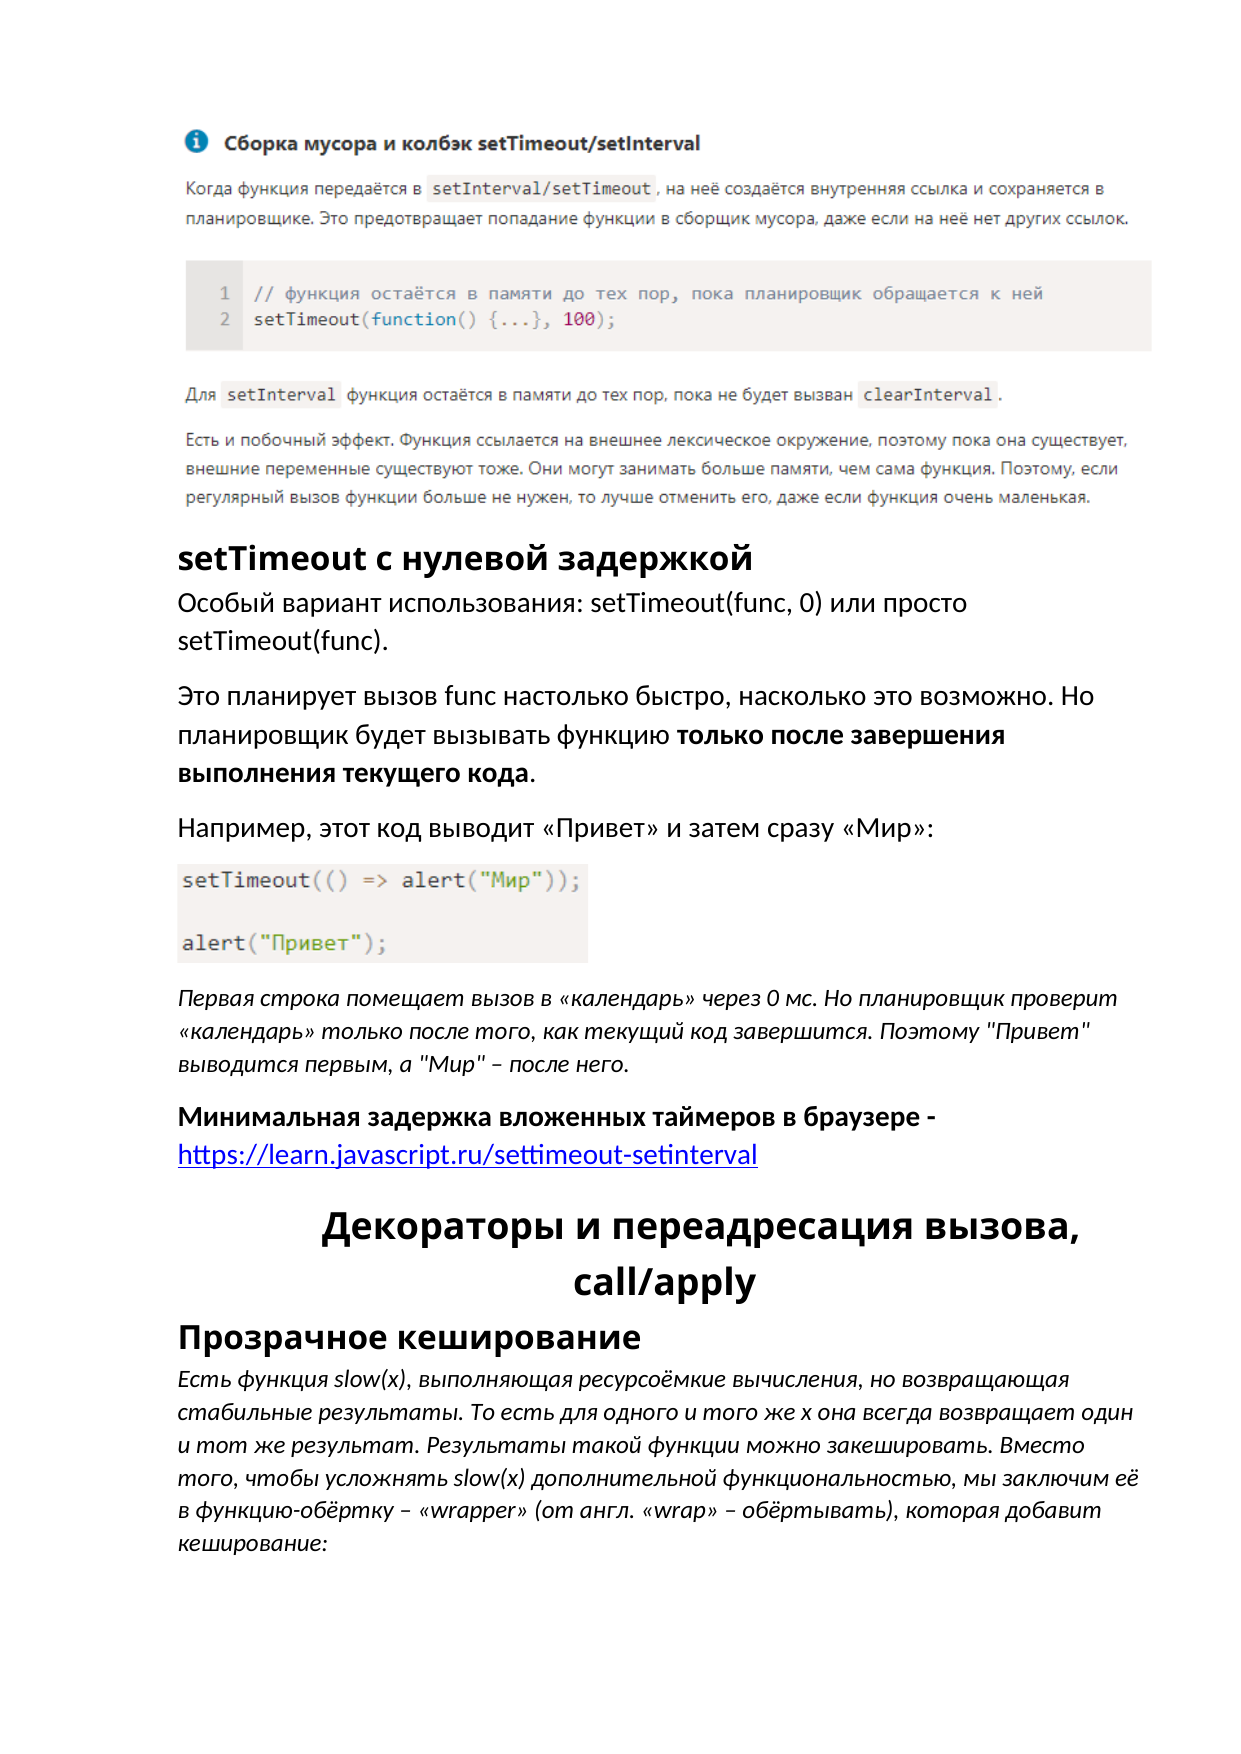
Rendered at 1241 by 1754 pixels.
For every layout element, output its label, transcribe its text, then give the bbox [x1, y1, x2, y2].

text Есть функция slow(x), выполняющая ресурсоёмкие вычисления, но возвращающая стабильные результаты. То есть для одного и того же x она всегда возвращает один и тот же результат. Результаты такой функции можно закешировать. Вместо того, чтобы усложнять slow(x) дополнительной функциональностью, мы заключим её в функцию-обёртку – «wrapper» (от англ. «wrap» – обёртывать), которая добавит кеширование: [177, 1363, 1152, 1558]
picture [177, 118, 1152, 516]
text Особый вариант использования: setTimeout(func, 0) или просто setTimeout(func). [177, 584, 1152, 658]
picture [177, 864, 589, 963]
subtitle setTimeout с нулевой задержкой [177, 535, 1152, 580]
text Первая строка помещает вызов в «календарь» через 0 мс. Но планировщик проверит «календарь» только после того, как текущий код завершится. Поэтому "Привет" выводится первым, а "Мир" – после него. [177, 982, 1152, 1079]
text Это планирует вызов func настолько быстро, насколько это возможно. Но планировщик будет вызывать функцию только после завершения выполнения текущего кода. [177, 677, 1152, 790]
subtitle Декораторы и переадресация вызова, сall/apply [177, 1200, 1152, 1306]
text Минимальная задержка вложенных таймеров в браузере - https://learn.javascript.ru/settimeout-setinterval [177, 1098, 1152, 1172]
text Например, этот код выводит «Привет» и затем сразу «Мир»: [177, 809, 1152, 845]
subtitle Прозрачное кеширование [177, 1314, 1152, 1359]
